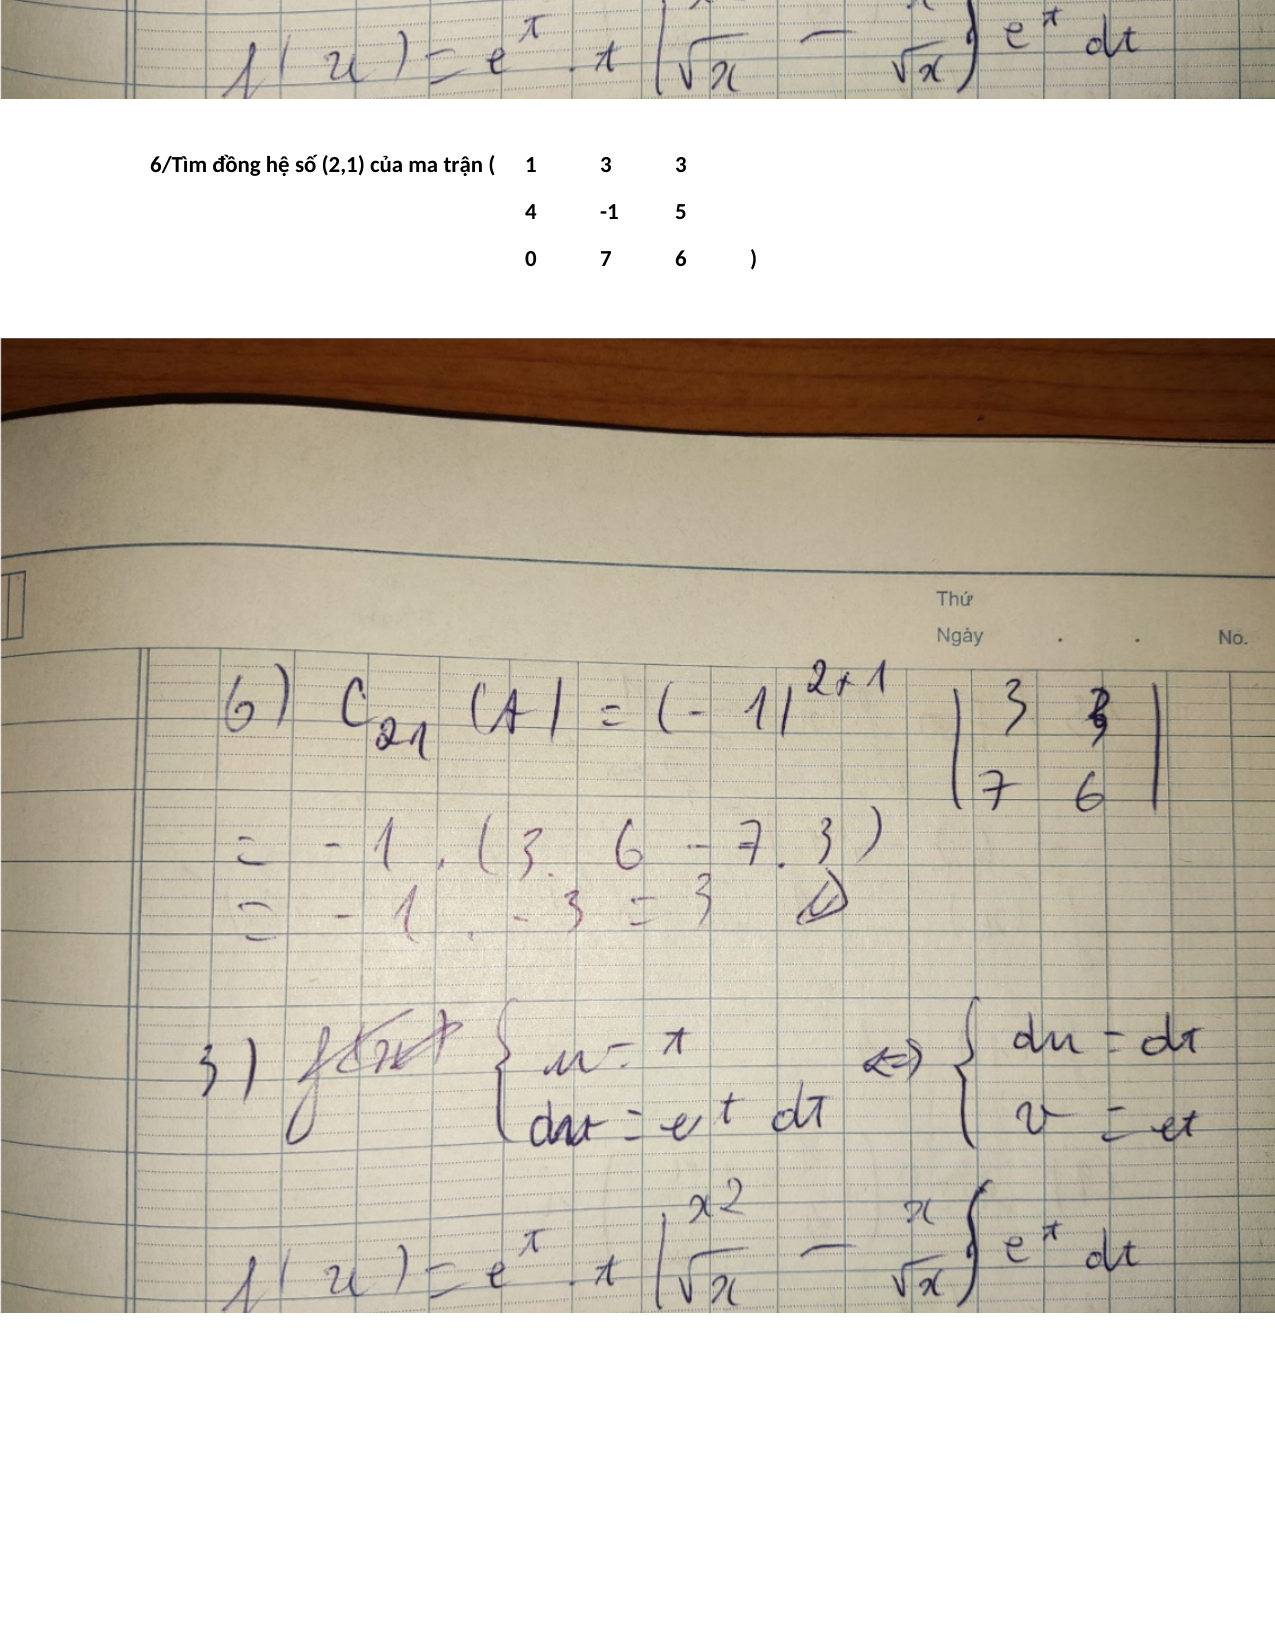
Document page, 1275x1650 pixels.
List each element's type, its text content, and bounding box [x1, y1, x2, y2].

text 4 -1 5 [150, 197, 1125, 225]
text 0 7 6 ) [150, 244, 1125, 272]
picture [2, 0, 1275, 99]
picture [2, 339, 1275, 1313]
text 6/Tìm đồng hệ số (2,1) của ma trận ( 1 3 3 [150, 150, 1125, 178]
